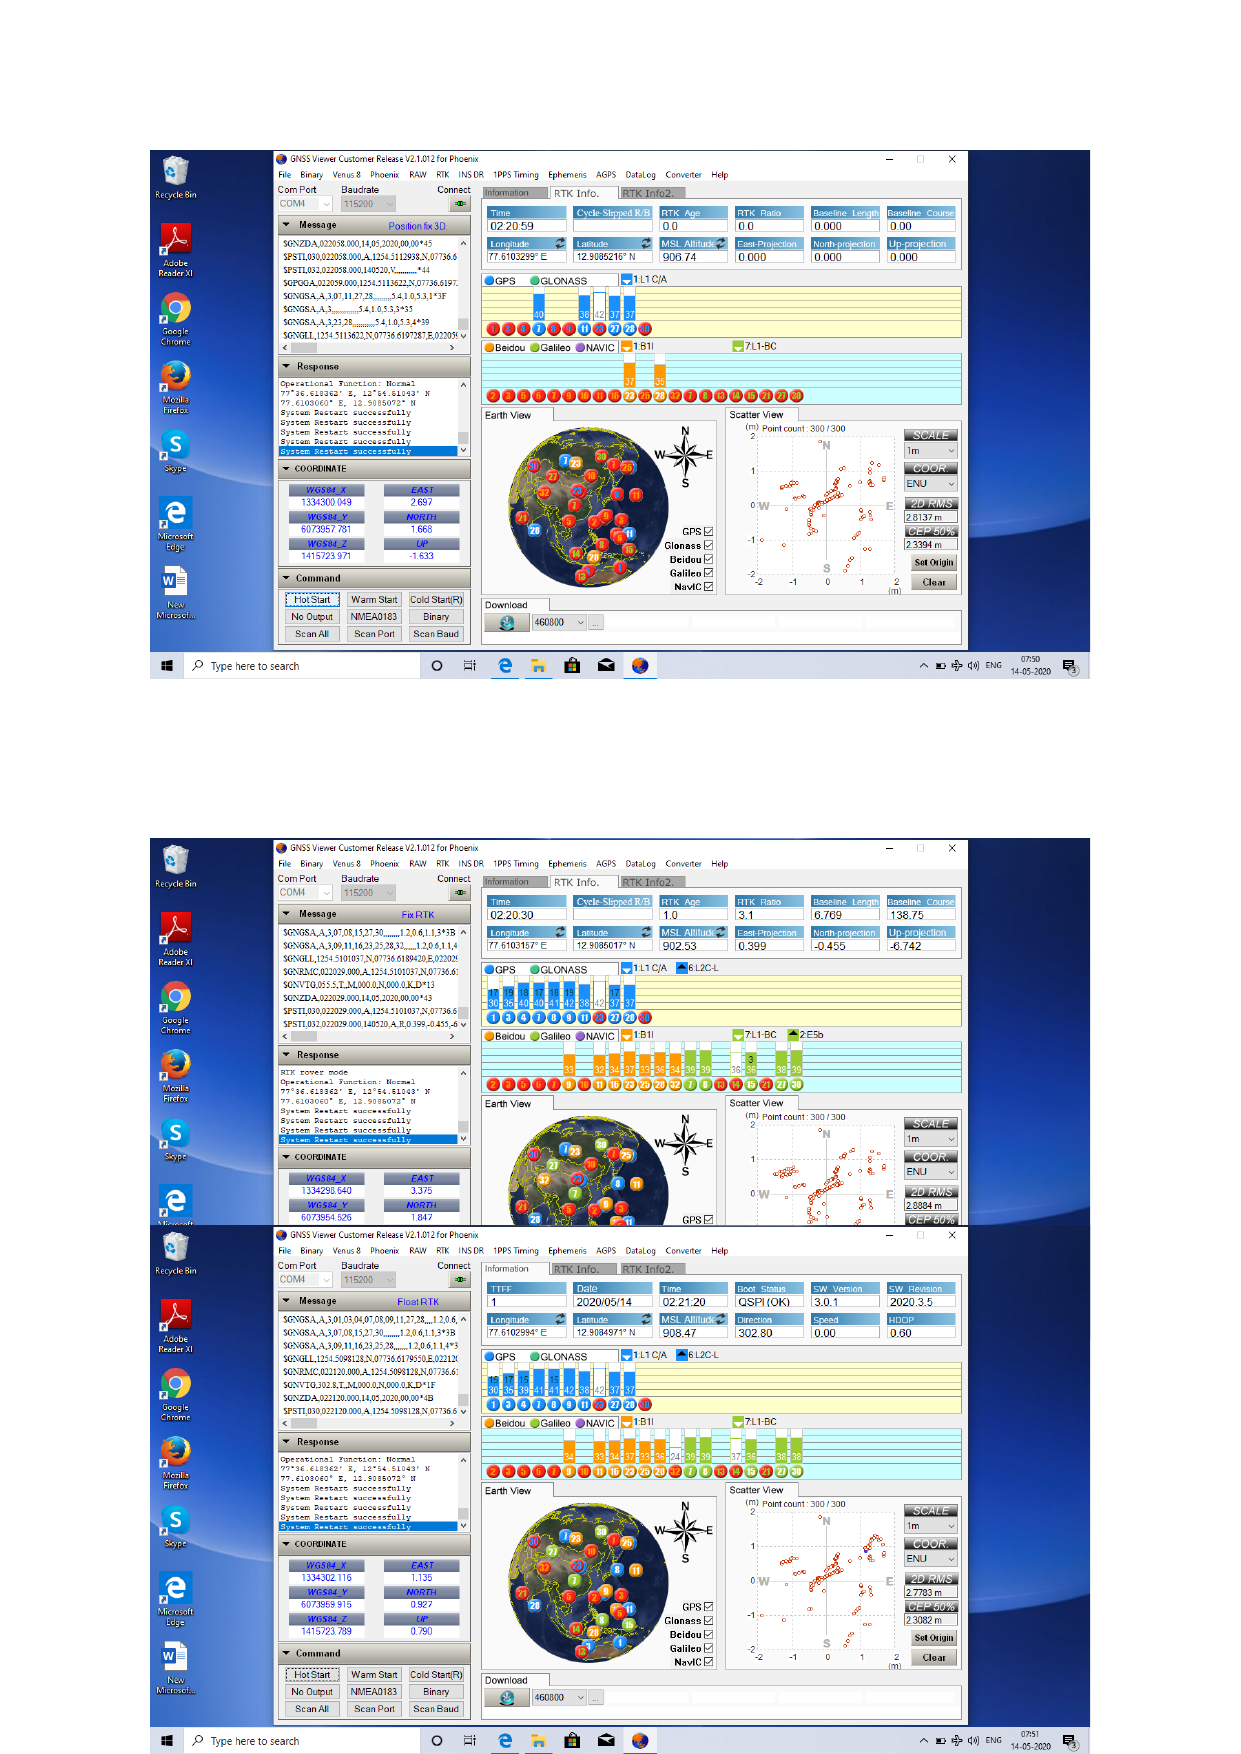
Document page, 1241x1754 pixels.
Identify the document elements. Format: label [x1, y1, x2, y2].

picture [150, 150, 1091, 679]
picture [150, 838, 1091, 1754]
